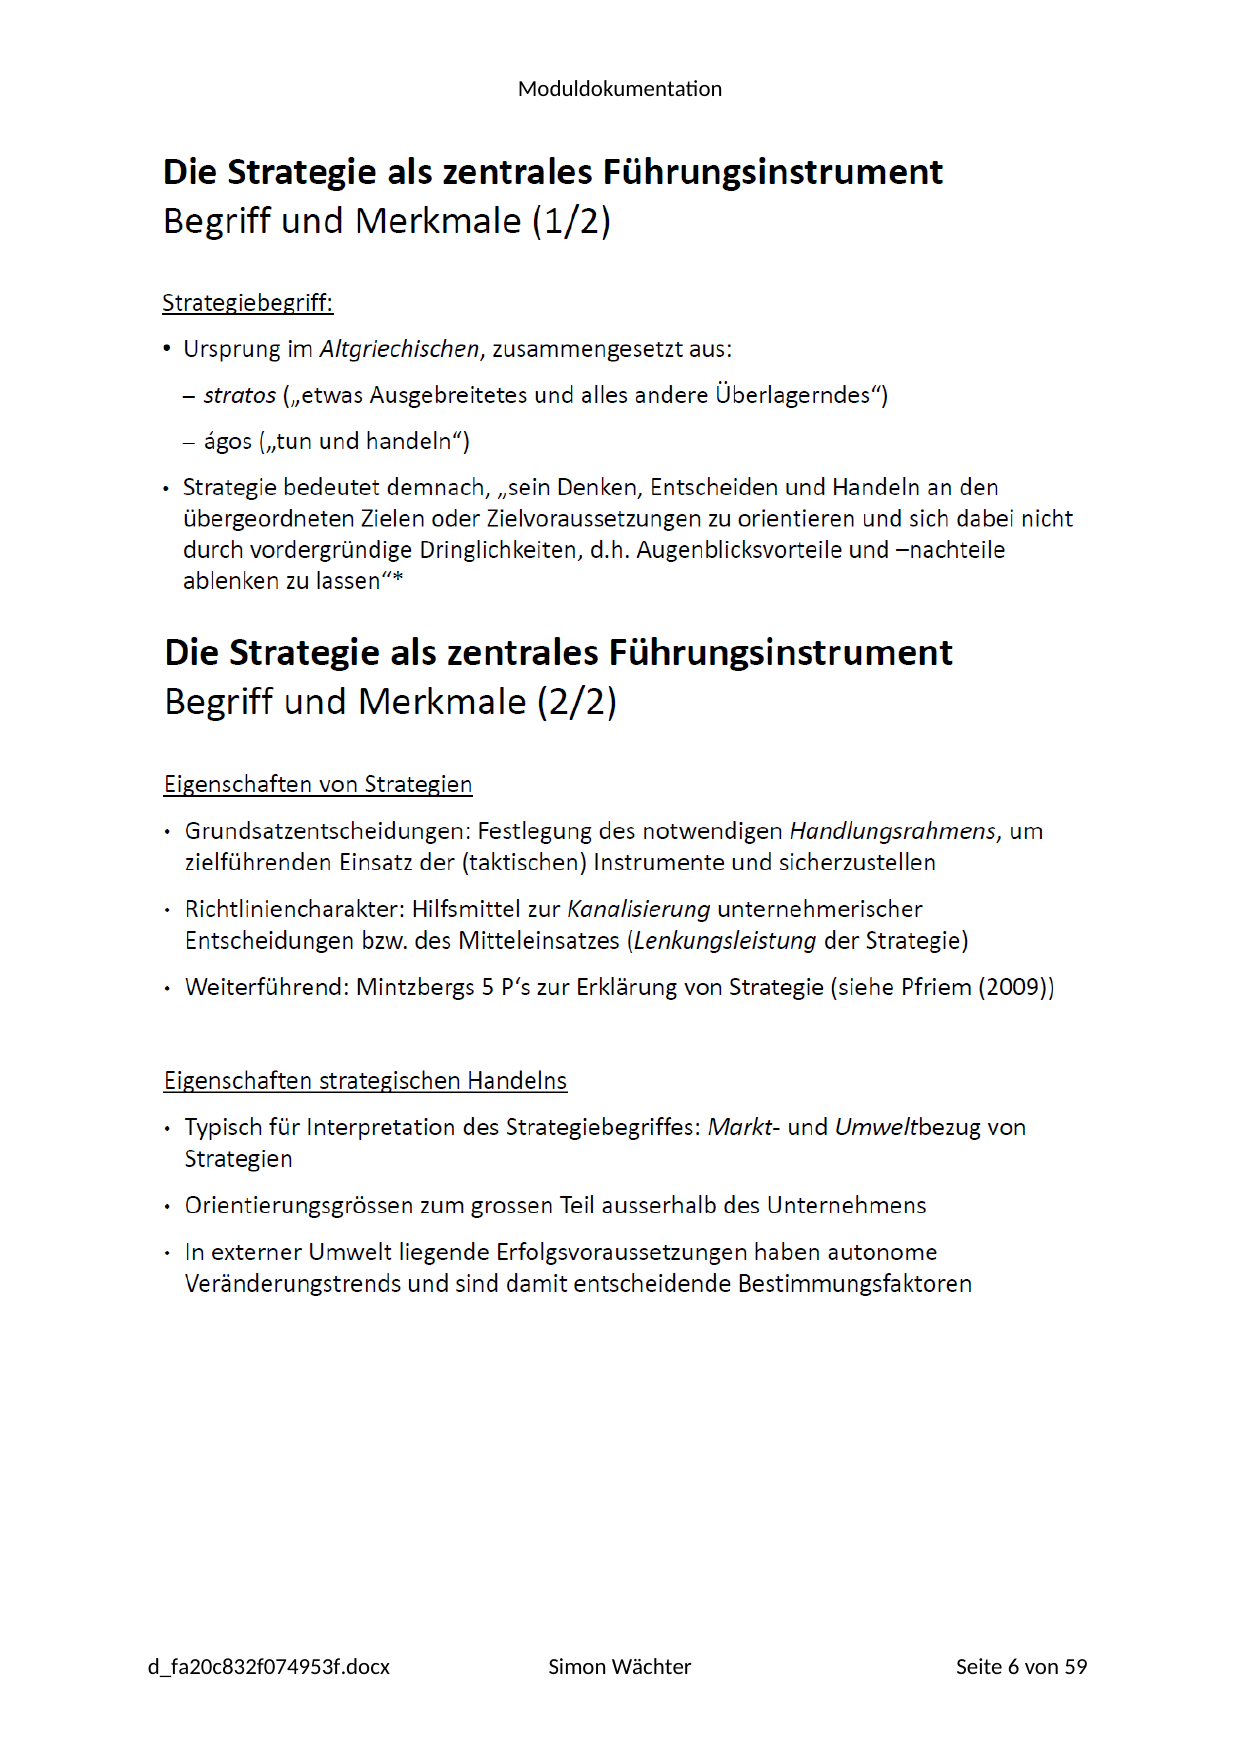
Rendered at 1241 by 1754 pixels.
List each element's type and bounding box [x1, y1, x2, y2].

picture [147, 627, 1093, 1313]
picture [147, 147, 1093, 609]
